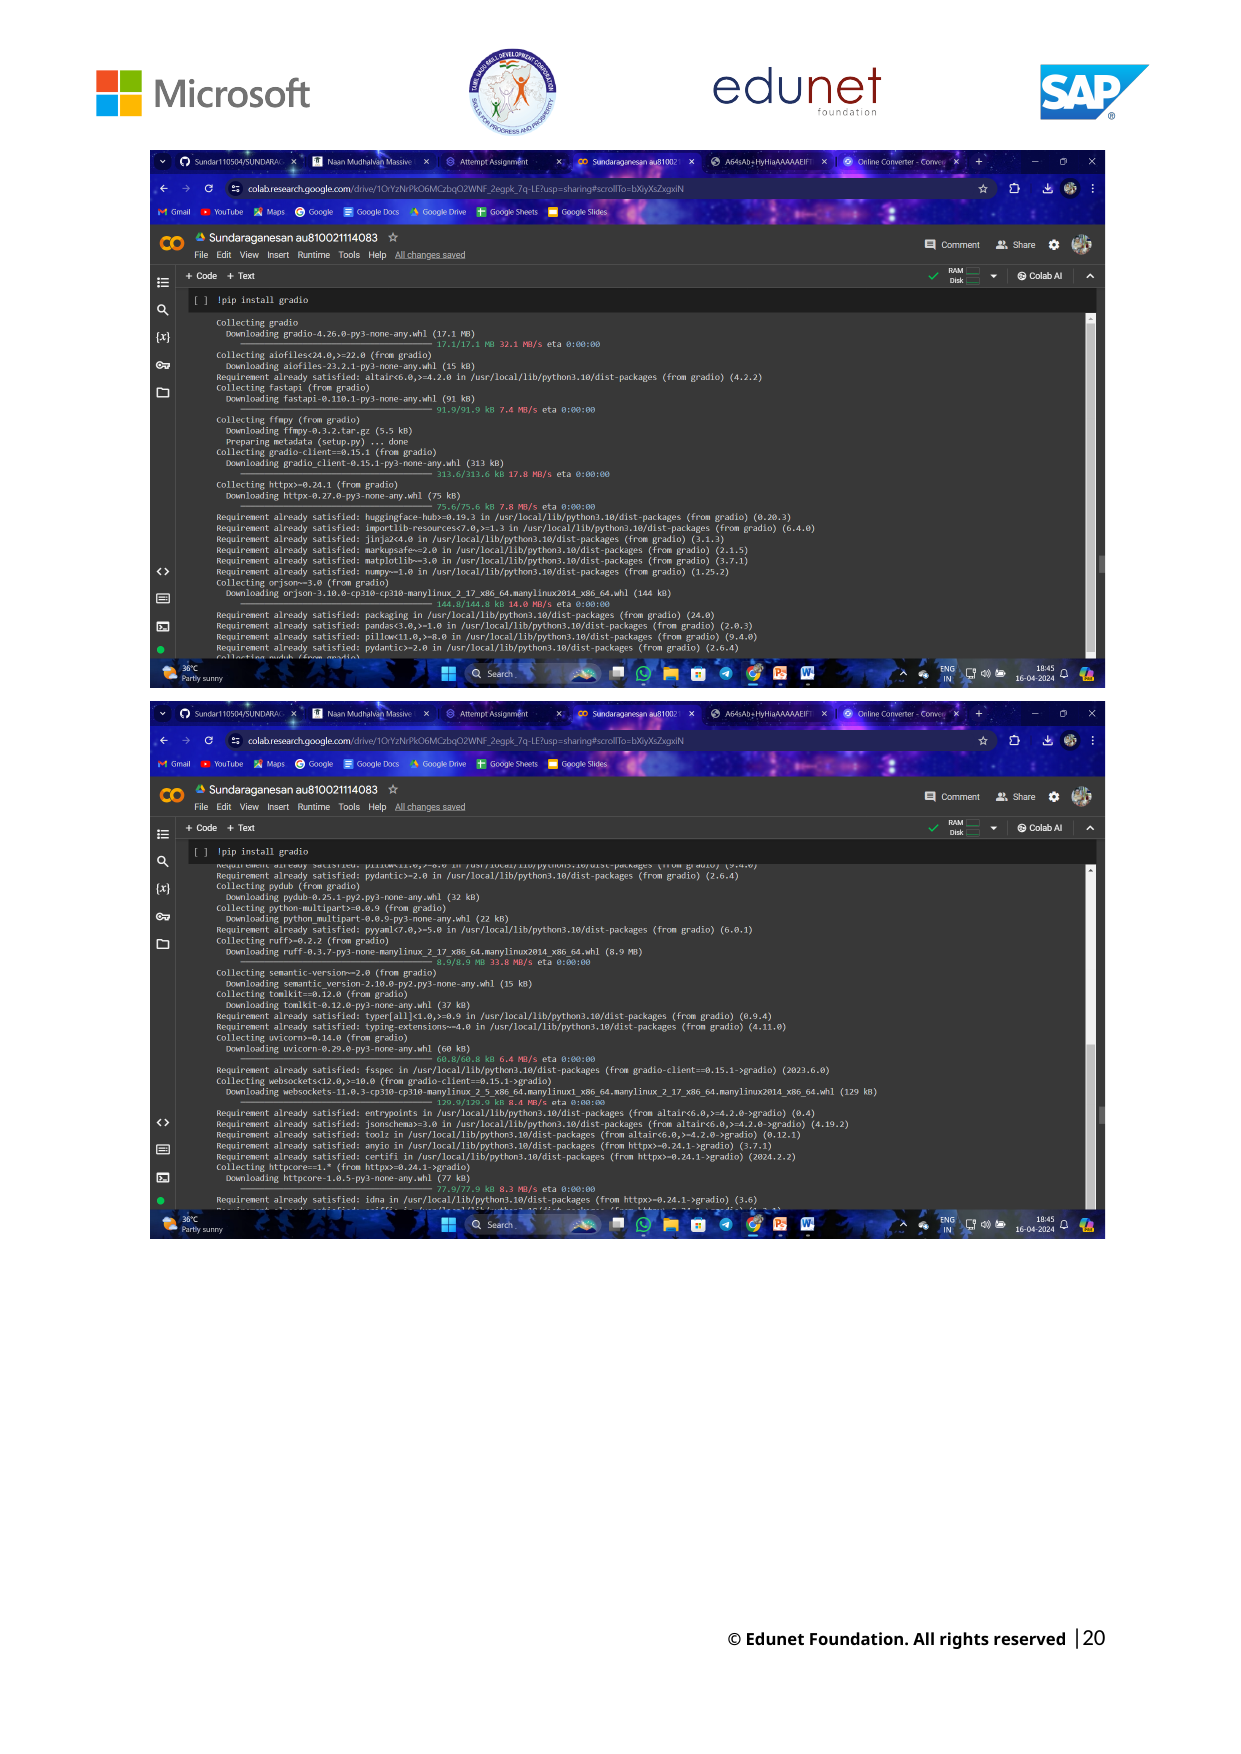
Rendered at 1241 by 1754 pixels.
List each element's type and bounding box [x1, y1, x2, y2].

picture [706, 60, 889, 122]
picture [150, 150, 1106, 688]
picture [466, 45, 558, 137]
picture [150, 701, 1106, 1239]
picture [91, 65, 316, 121]
picture [1039, 63, 1151, 121]
